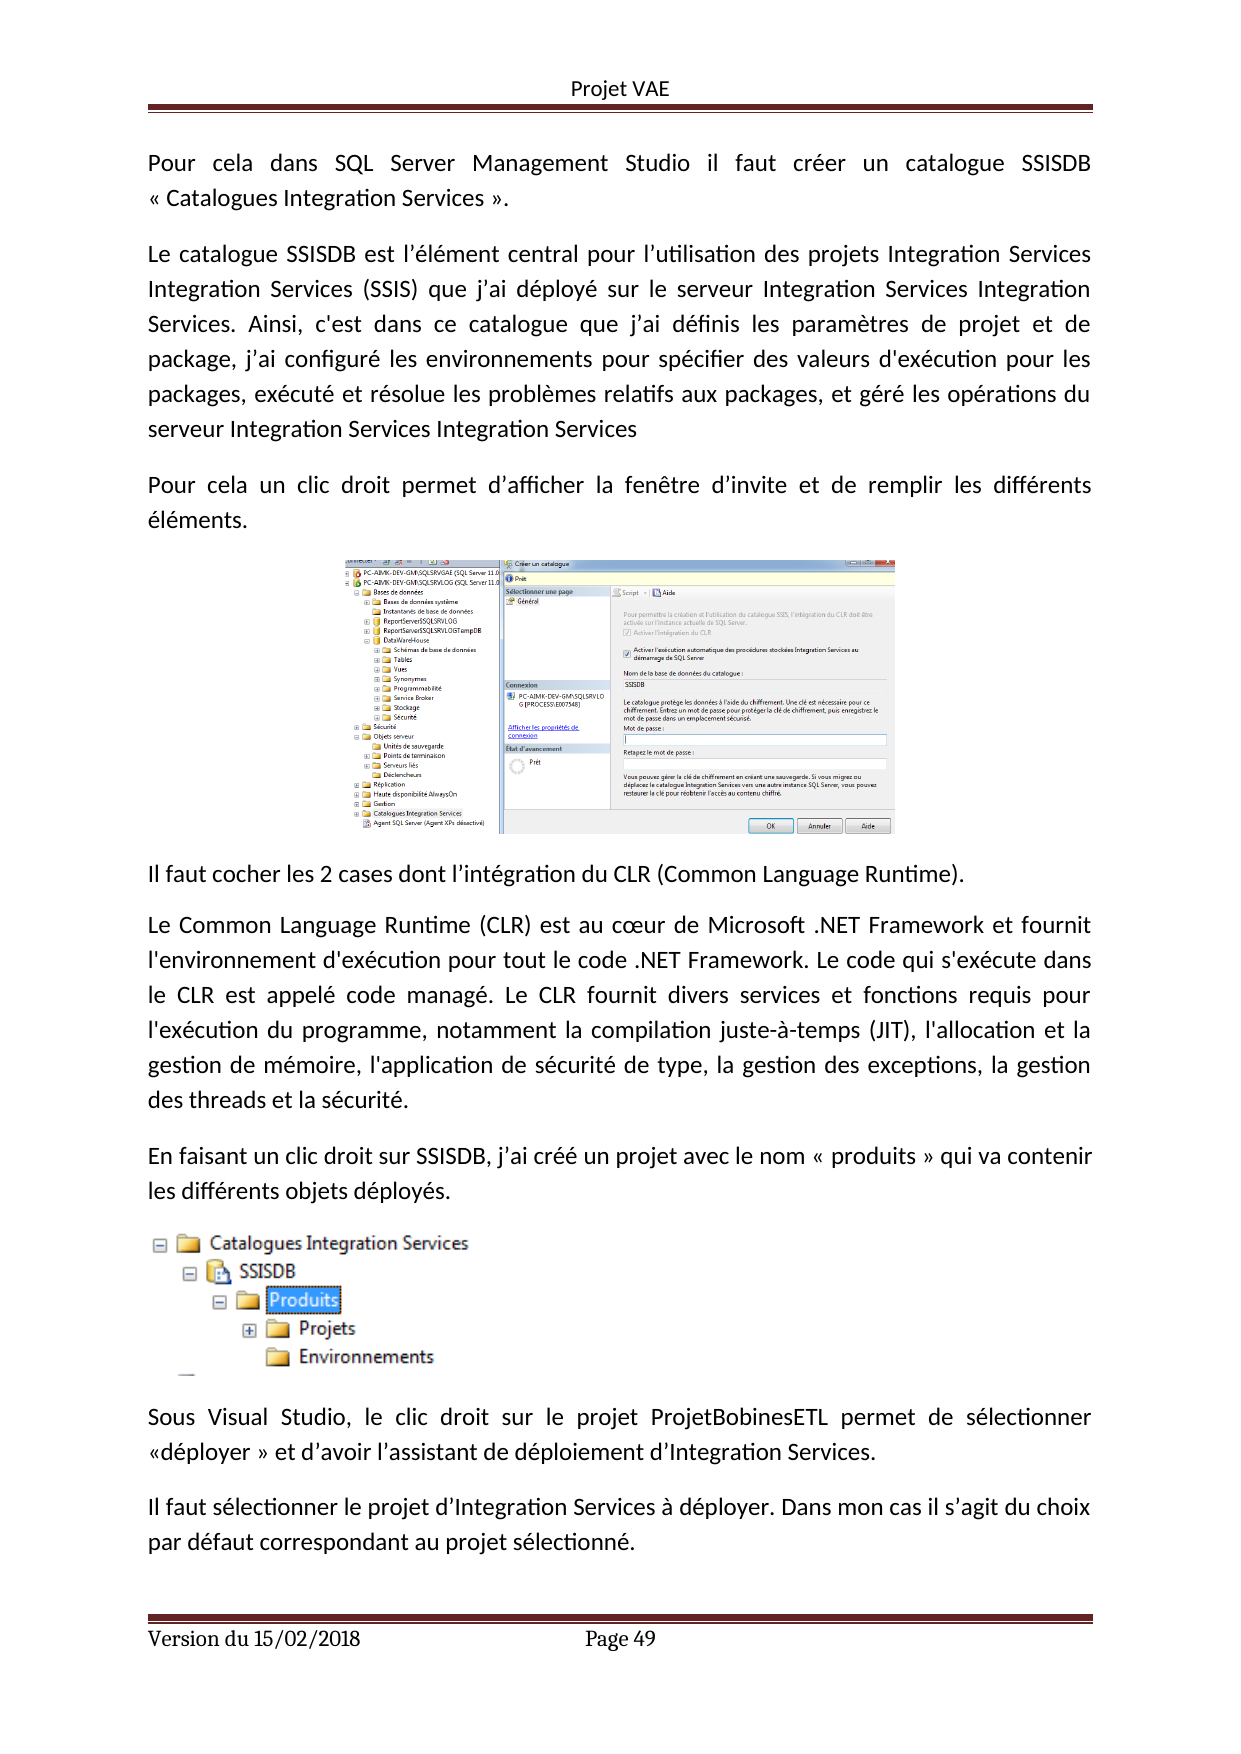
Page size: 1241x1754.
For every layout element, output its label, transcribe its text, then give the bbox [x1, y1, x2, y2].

text Le Common Language Runtime (CLR) est au cœur de Microsoft .NET Framework et fournit l'environnement d'exécution pour tout le code .NET Framework. Le code qui s'exécute dans le CLR est appelé code managé. Le CLR fournit divers services et fonctions requis pour l'exécution du programme, notamment la compilation juste-à-temps (JIT), l'allocation et la gestion de mémoire, l'application de sécurité de type, la gestion des exceptions, la gestion des threads et la sécurité. [148, 909, 1093, 1115]
text Pour cela un clic droit permet d’afficher la fenêtre d’invite et de remplir les différents éléments. [148, 469, 1093, 535]
text Sous Visual Studio, le clic droit sur le projet ProjetBobinesETL permet de sélectionner «déployer » et d’avoir l’assistant de déploiement d’Integration Services. [148, 1401, 1093, 1466]
text Pour cela dans SQL Server Management Studio il faut créer un catalogue SSISDB « Catalogues Integration Services ». [148, 148, 1093, 213]
picture [147, 1231, 533, 1376]
text Il faut cocher les 2 cases dont l’intégration du CLR (Common Language Runtime). [148, 858, 1093, 889]
text En faisant un clic droit sur SSISDB, j’ai créé un projet avec le nom « produits » qui va contenir les différents objets déployés. [148, 1140, 1093, 1206]
text Il faut sélectionner le projet d’Integration Services à déployer. Dans mon cas il s’agit du choix par défaut correspondant au projet sélectionné. [148, 1491, 1093, 1557]
text Le catalogue SSISDB est l’élément central pour l’utilisation des projets Integration Services Integration Services (SSIS) que j’ai déployé sur le serveur Integration Services Integration Services. Ainsi, c'est dans ce catalogue que j’ai définis les paramètres de projet et de package, j’ai configuré les environnements pour spécifier des valeurs d'exécution pour les packages, exécuté et résolue les problèmes relatifs aux packages, et géré les opérations du serveur Integration Services Integration Services [148, 238, 1093, 444]
picture [345, 560, 895, 834]
